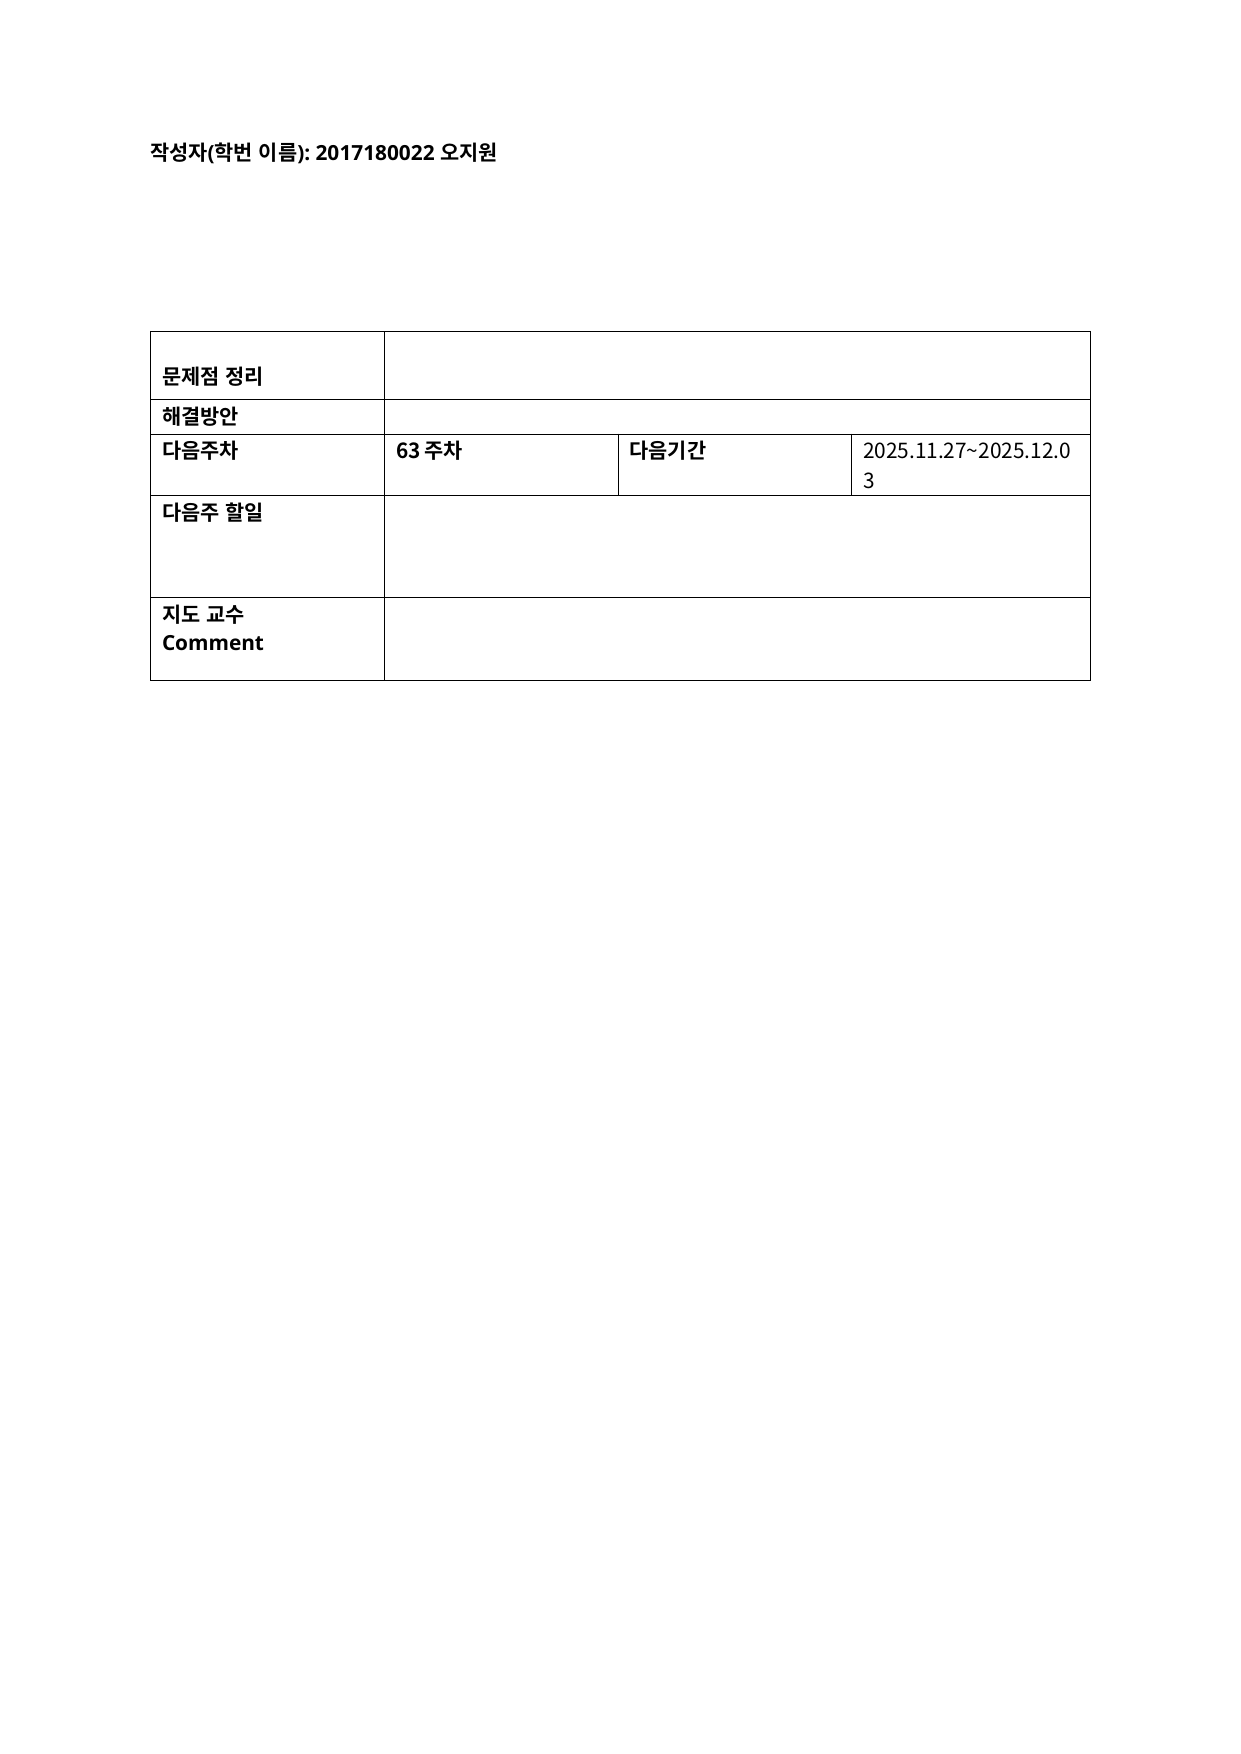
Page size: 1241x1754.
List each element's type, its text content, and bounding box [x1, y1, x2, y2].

table_cell [385, 598, 1090, 679]
table_cell 해결방안 [151, 400, 384, 433]
table_cell [385, 496, 1090, 597]
table_cell 다음주차 [151, 435, 384, 495]
table_cell 2025.11.27~2025.12.03 [852, 435, 1090, 495]
table_cell 다음주 할일 [151, 496, 384, 597]
table_cell 63주차 [385, 435, 618, 495]
table_header [385, 332, 1090, 399]
table_cell 지도 교수 Comment [151, 598, 384, 679]
table_cell [385, 400, 1090, 433]
table_header 문제점 정리 [151, 332, 384, 399]
table_cell 다음기간 [619, 435, 851, 495]
